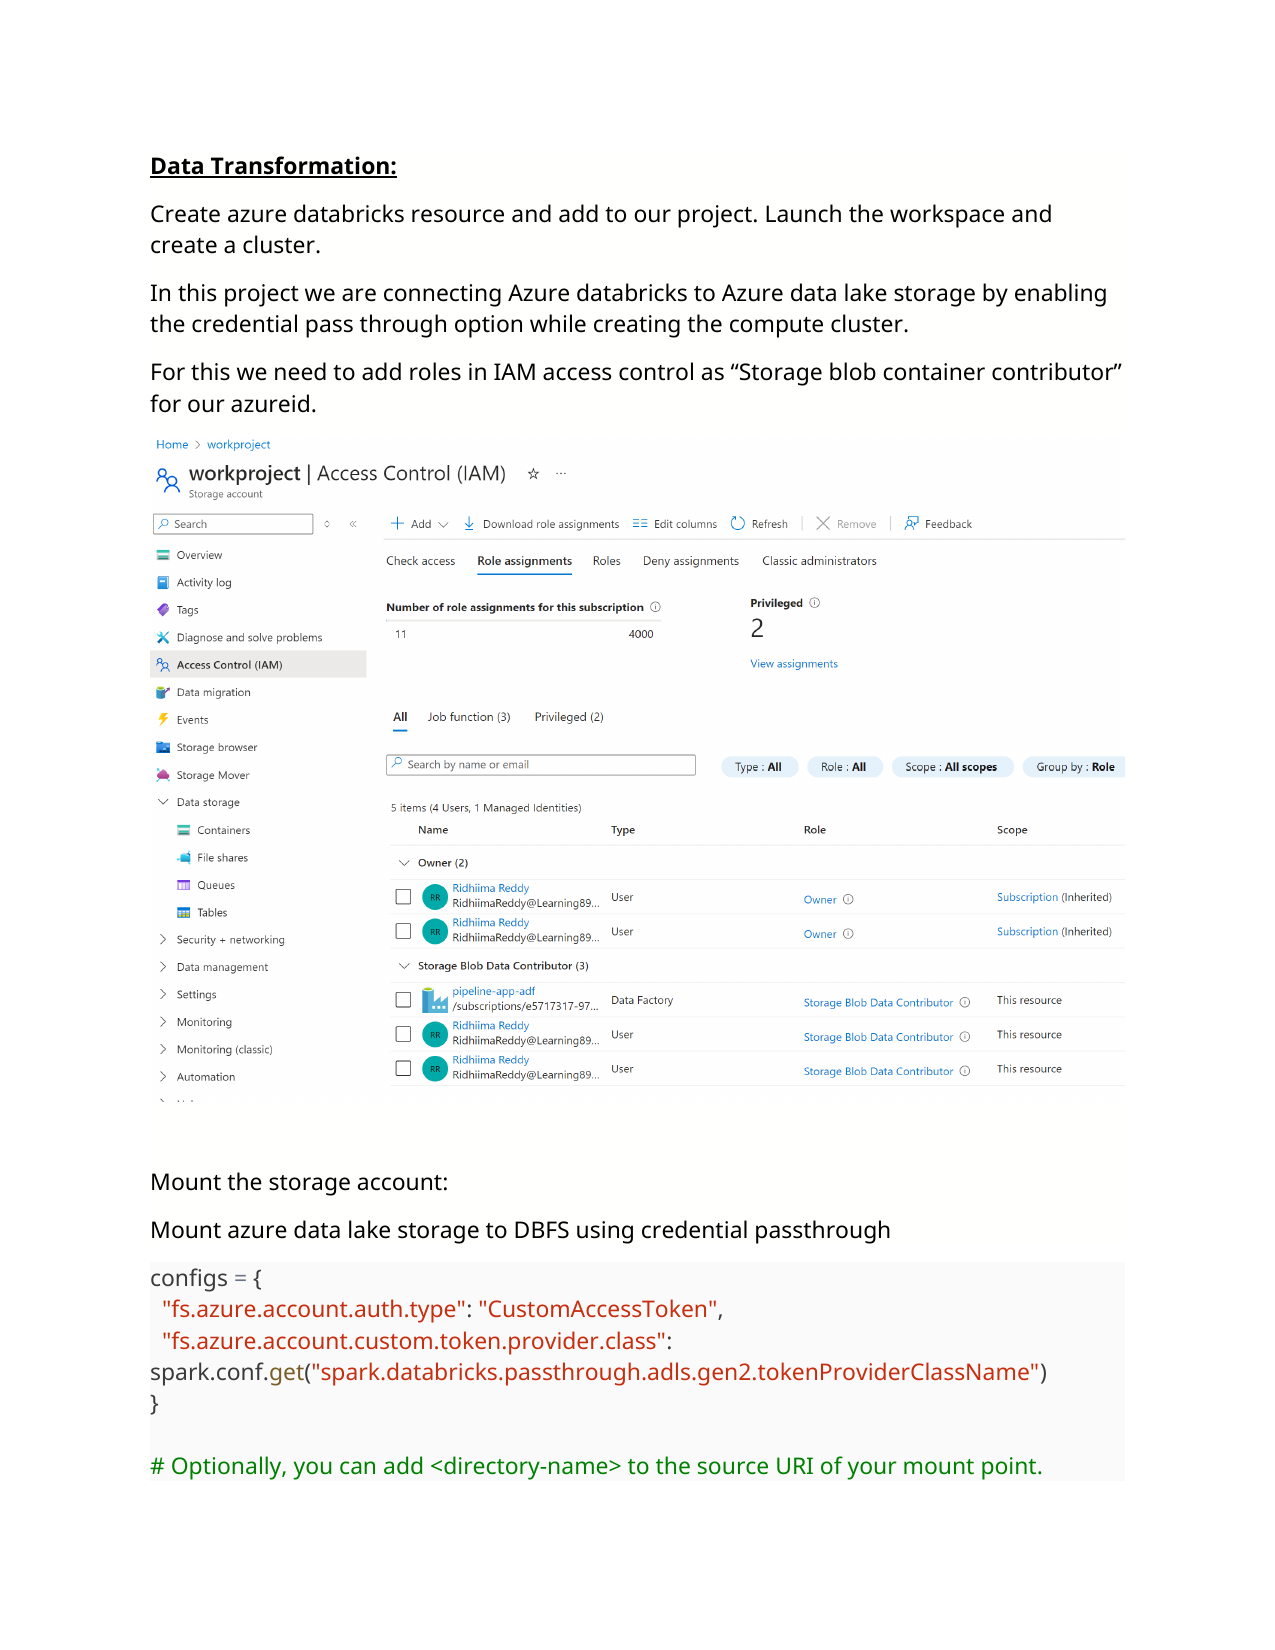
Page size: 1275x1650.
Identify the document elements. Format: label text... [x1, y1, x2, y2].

text For this we need to add roles in IAM access control as “Storage blob container contributor” for our azureid. [150, 356, 1125, 419]
text Mount azure data lake storage to DBFS using credential passthrough [150, 1214, 1125, 1245]
picture [150, 435, 1125, 1102]
text In this project we are connecting Azure databricks to Azure data lake storage by enabling the credential pass through option while creating the compute cluster. [150, 277, 1125, 339]
text Create azure databricks resource and add to our project. Launch the workspace and create a cluster. [150, 198, 1125, 260]
text configs = { [150, 1262, 1125, 1293]
text "fs.azure.account.custom.token.provider.class": spark.conf.get("spark.databricks.passthrough.adls.gen2.tokenProviderClassName") [150, 1324, 1125, 1387]
text Mount the storage account: [150, 1166, 1125, 1197]
text } [150, 1387, 1125, 1418]
text Data Transformation: [150, 150, 1125, 181]
text "fs.azure.account.auth.type": "CustomAccessToken", [150, 1293, 1125, 1324]
text # Optionally, you can add <directory-name> to the source URI of your mount point. [150, 1449, 1125, 1481]
